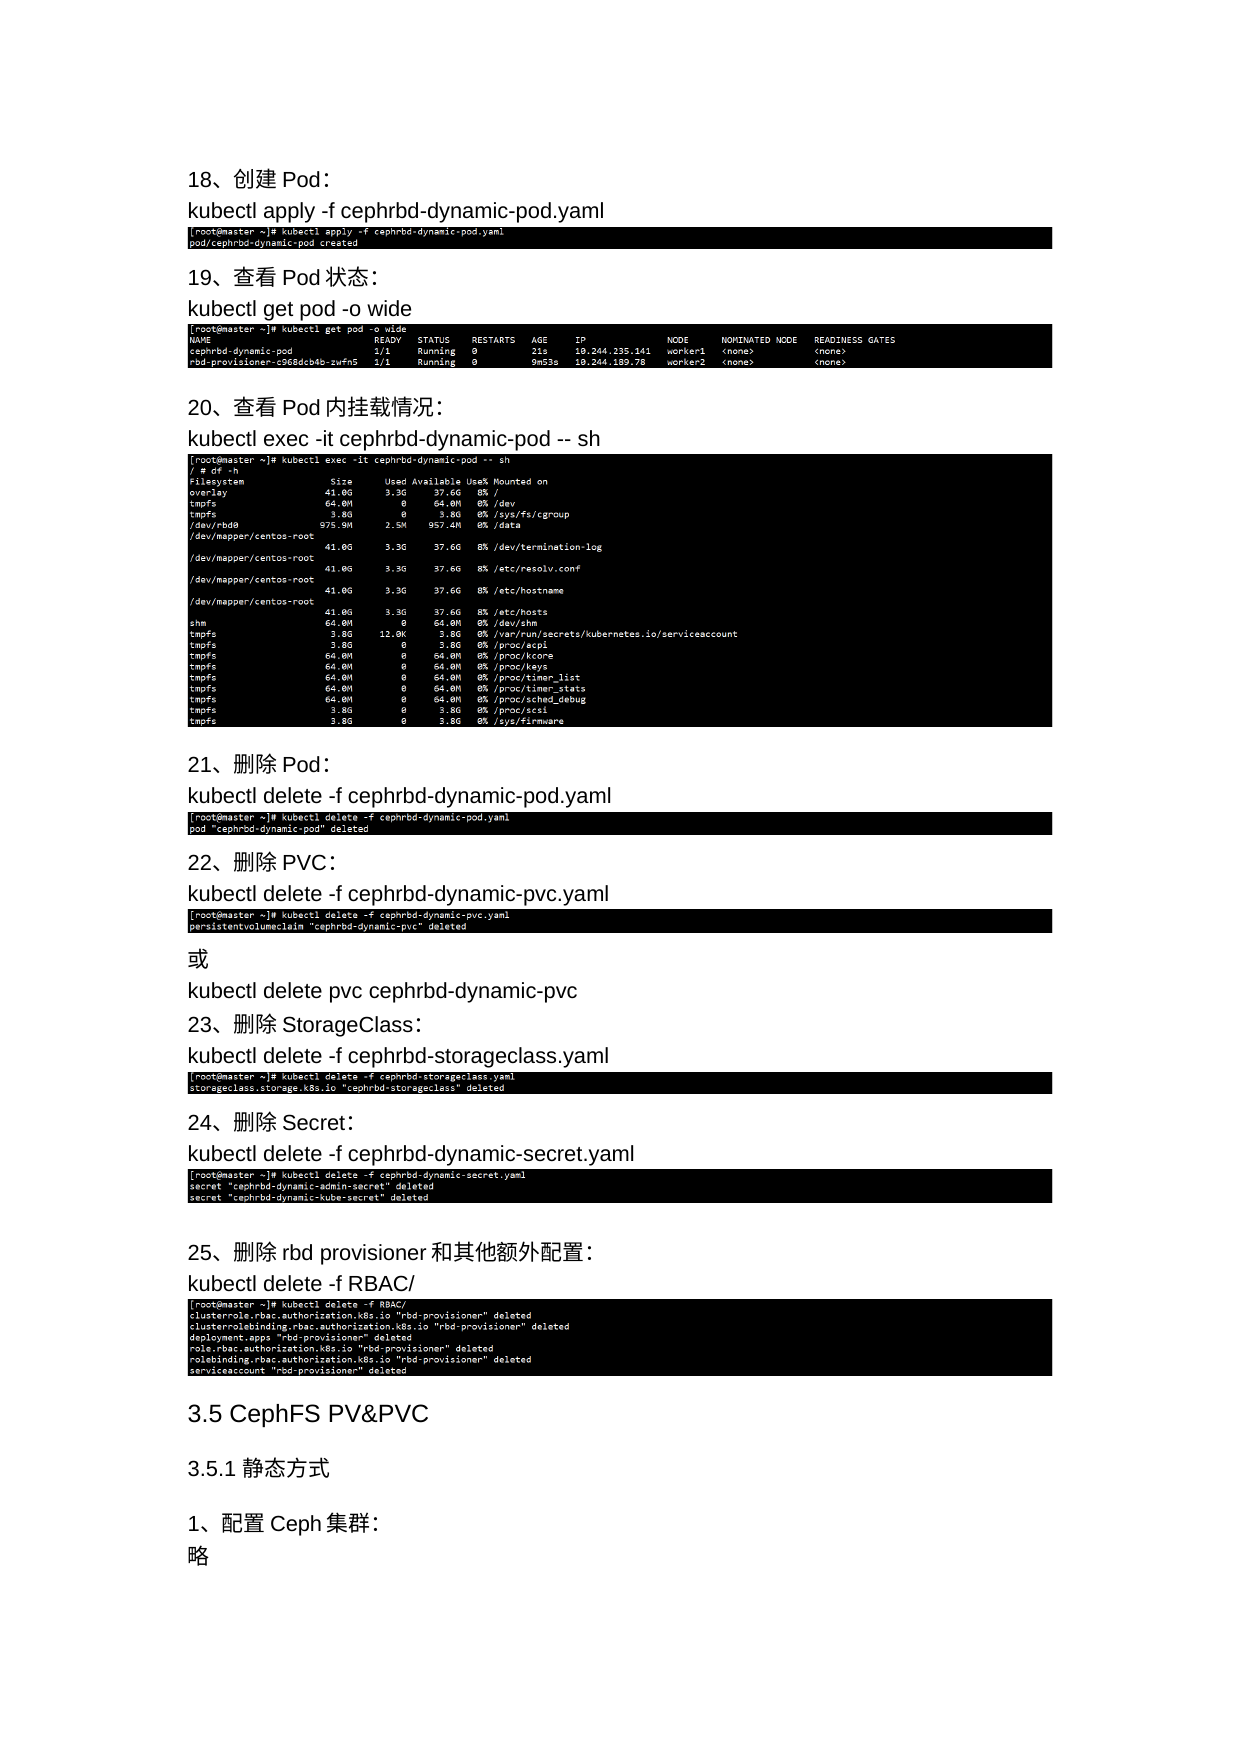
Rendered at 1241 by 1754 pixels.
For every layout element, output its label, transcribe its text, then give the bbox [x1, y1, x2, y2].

text kubectl get pod -o wide [187, 292, 1053, 324]
picture [187, 1299, 1053, 1376]
picture [187, 1169, 1053, 1203]
picture [187, 454, 1053, 727]
text 22、删除PVC： [187, 844, 1053, 877]
text kubectl delete -f cephrbd-dynamic-secret.yaml [187, 1137, 1053, 1169]
picture [187, 909, 1053, 933]
text 18、创建Pod： [187, 162, 1053, 194]
text kubectl exec -it cephrbd-dynamic-pod -- sh [187, 422, 1053, 454]
picture [187, 227, 1053, 249]
text kubectl delete -f cephrbd-storageclass.yaml [187, 1039, 1053, 1072]
text kubectl delete pvc cephrbd-dynamic-pvc [187, 974, 1053, 1007]
text 1、配置Ceph集群： [187, 1506, 1053, 1538]
picture [187, 324, 1053, 368]
subtitle 3.5 CephFS PV&PVC [187, 1397, 1053, 1429]
text 略 [187, 1538, 1053, 1571]
text kubectl apply -f cephrbd-dynamic-pod.yaml [187, 194, 1053, 227]
text 24、删除Secret： [187, 1104, 1053, 1137]
text kubectl delete -f cephrbd-dynamic-pvc.yaml [187, 877, 1053, 909]
text 21、删除Pod： [187, 747, 1053, 779]
text kubectl delete -f RBAC/ [187, 1267, 1053, 1299]
text 20、查看Pod内挂载情况： [187, 389, 1053, 422]
picture [187, 1072, 1053, 1094]
picture [187, 812, 1053, 835]
text 或 [187, 942, 1053, 974]
text 19、查看Pod状态： [187, 259, 1053, 292]
subtitle 3.5.1 静态方式 [187, 1450, 1053, 1483]
text kubectl delete -f cephrbd-dynamic-pod.yaml [187, 779, 1053, 812]
text 23、删除StorageClass： [187, 1007, 1053, 1039]
text 25、删除rbd provisioner和其他额外配置： [187, 1234, 1053, 1267]
